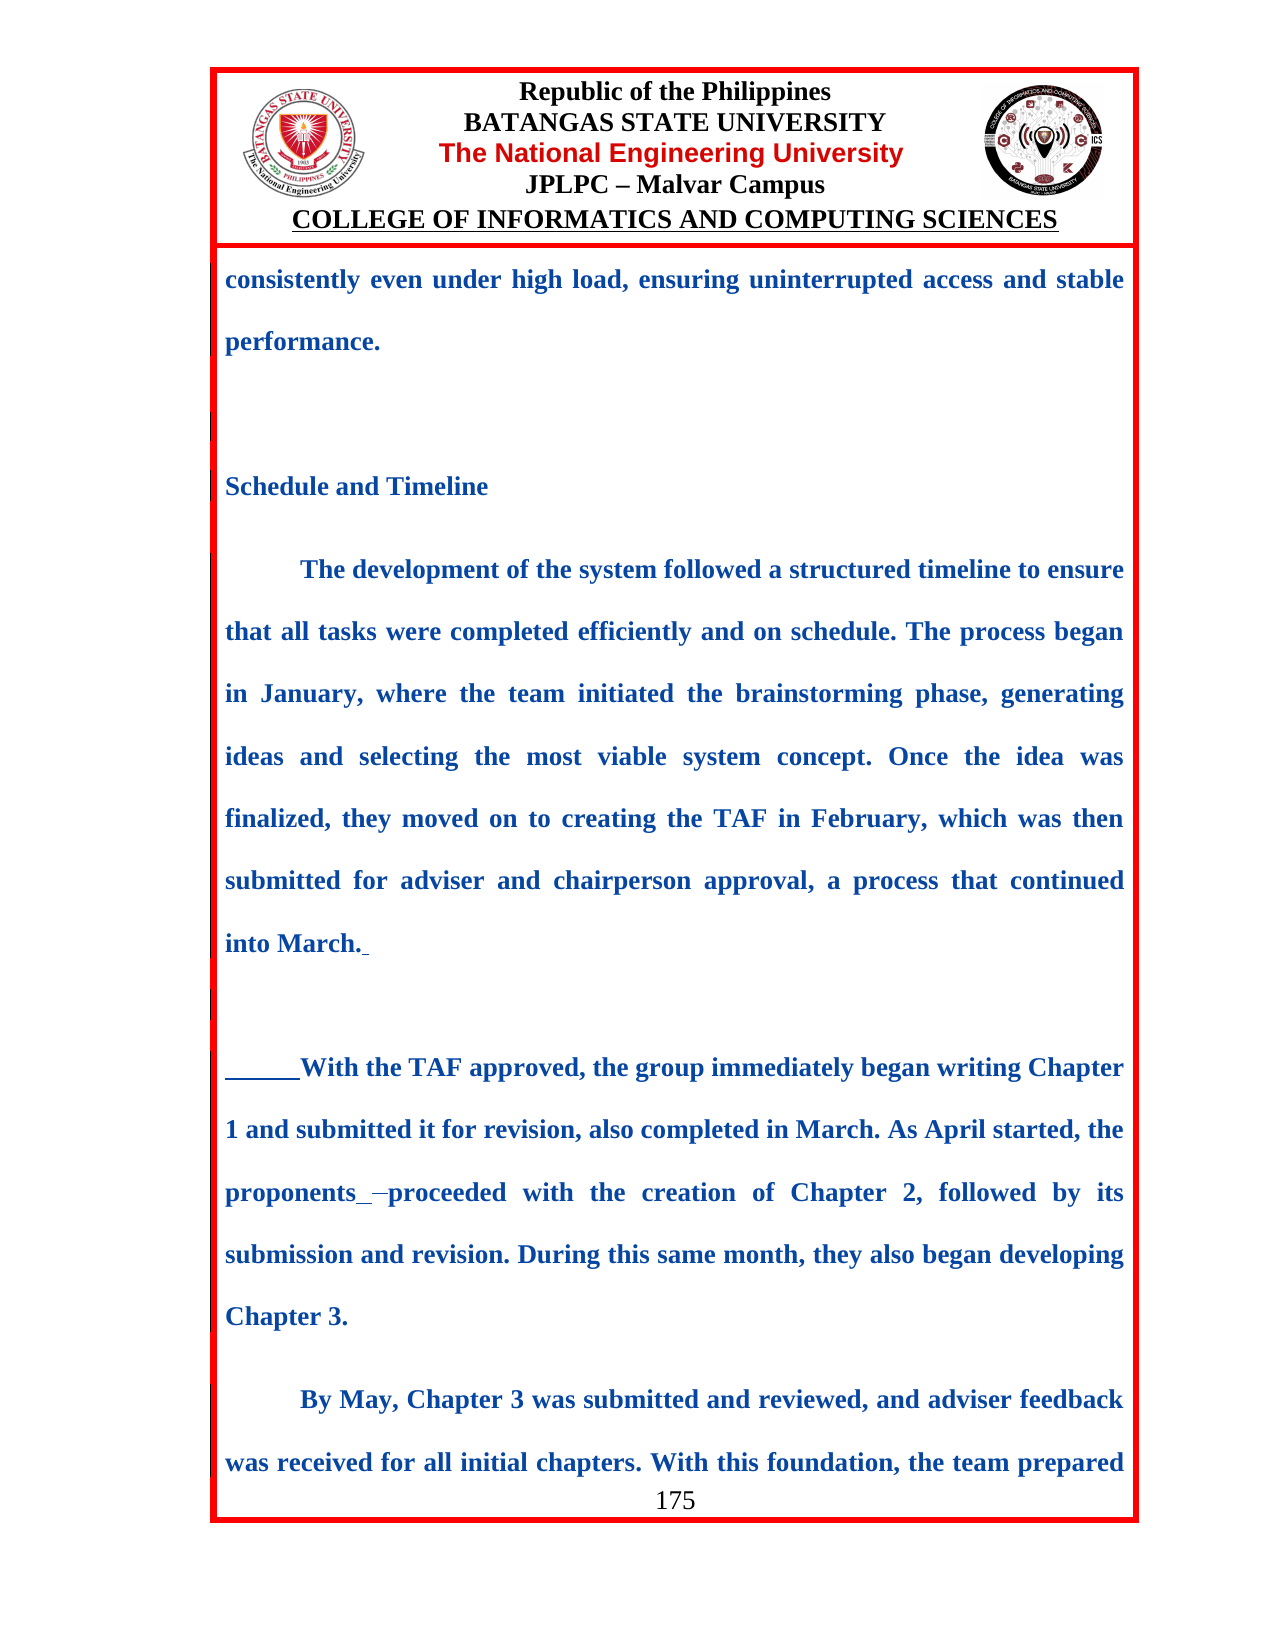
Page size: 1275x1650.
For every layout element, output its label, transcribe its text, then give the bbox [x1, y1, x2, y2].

text Schedule and Timeline [225, 470, 1125, 501]
picture [242, 89, 366, 199]
text The development of the system followed a structured timeline to ensure that all tasks were completed efficiently and on schedule. The process began in January, where the team initiated the brainstorming phase, generating ideas and selecting the most viable system concept. Once the idea was finalized, they moved on to creating the TAF in February, which was then submitted for adviser and chairperson approval, a process that continued into March. [225, 553, 1125, 958]
text With the TAF approved, the group immediately began writing Chapter 1 and submitted it for revision, also completed in March. As April started, the proponentsproceeded with the creation of Chapter 2, followed by its submission and revision. During this same month, they also began developing Chapter 3. [225, 1051, 1125, 1332]
picture [981, 82, 1105, 199]
